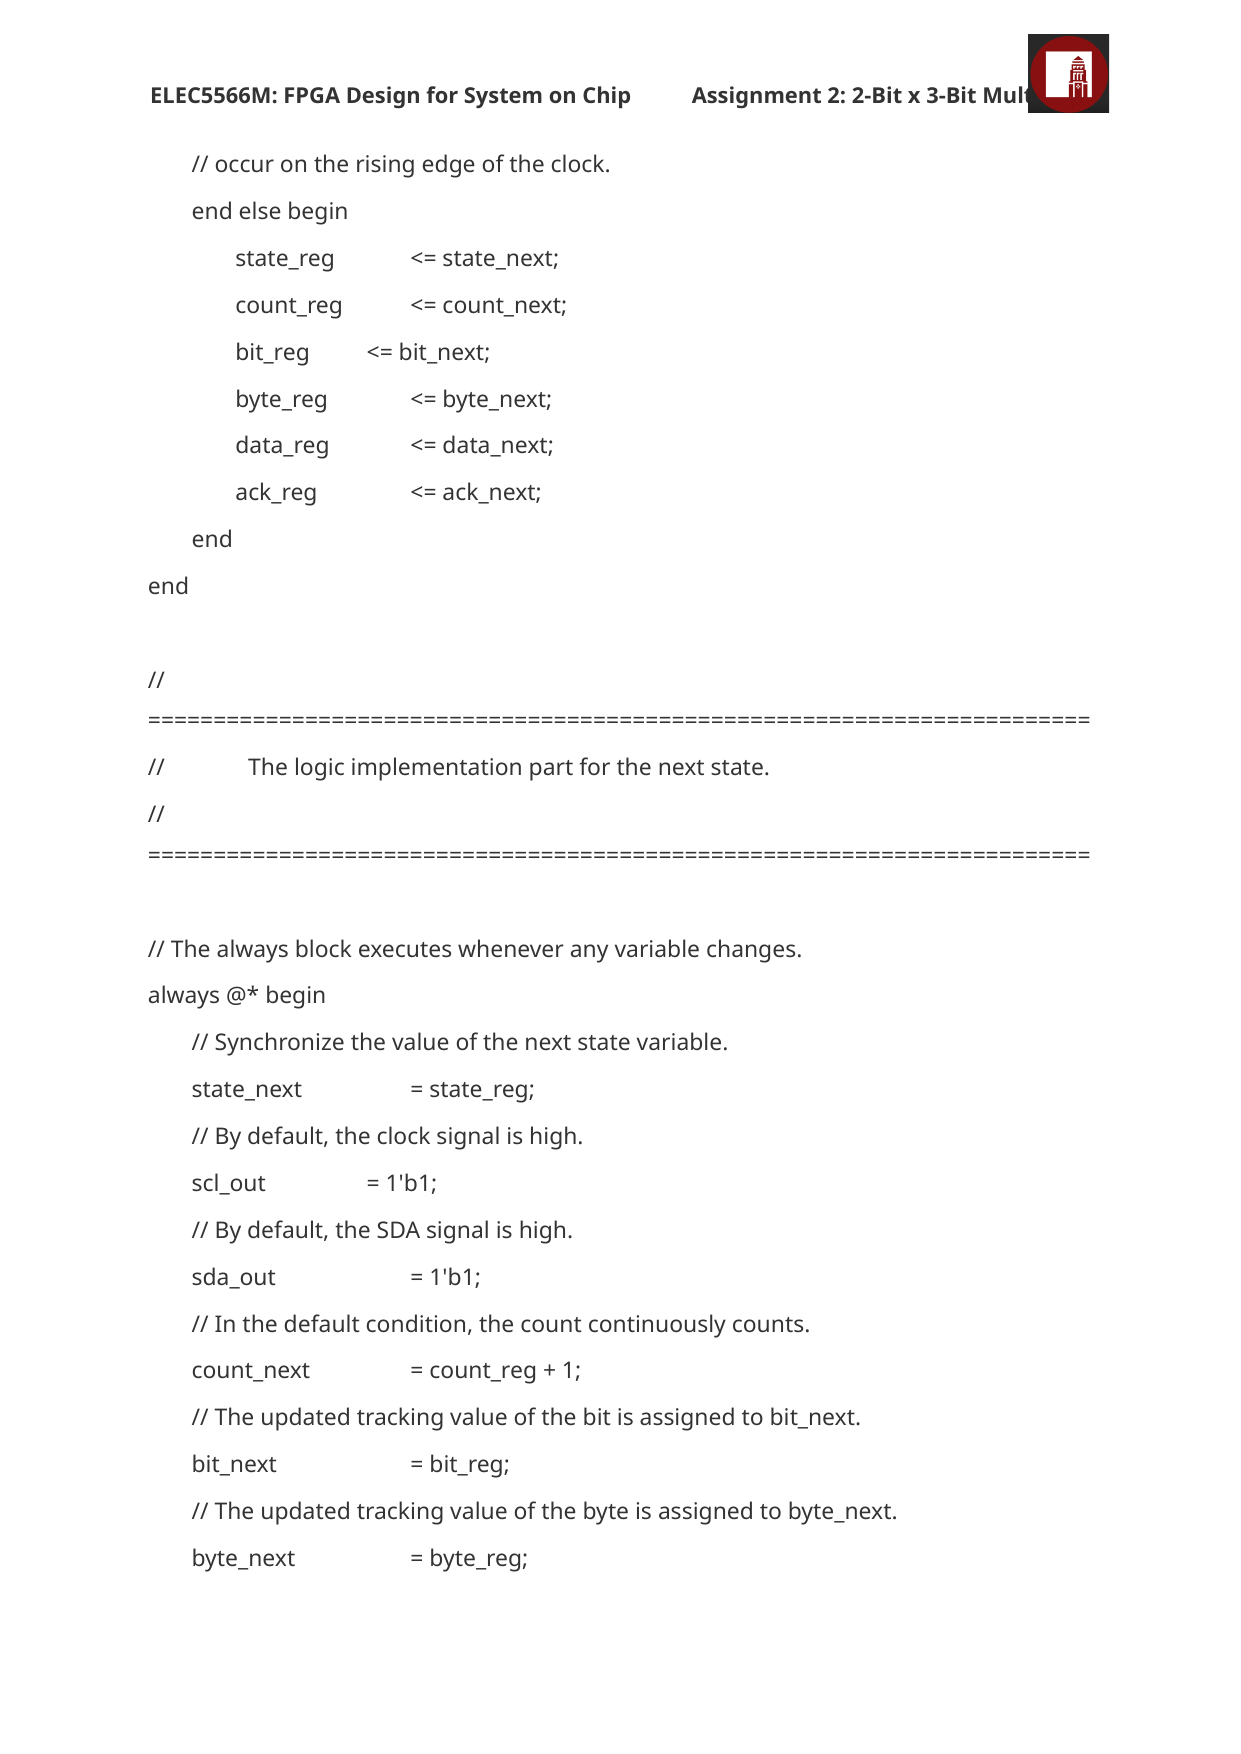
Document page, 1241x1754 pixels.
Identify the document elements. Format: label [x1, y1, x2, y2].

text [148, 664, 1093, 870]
picture [1027, 34, 1109, 113]
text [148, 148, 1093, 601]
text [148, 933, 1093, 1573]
